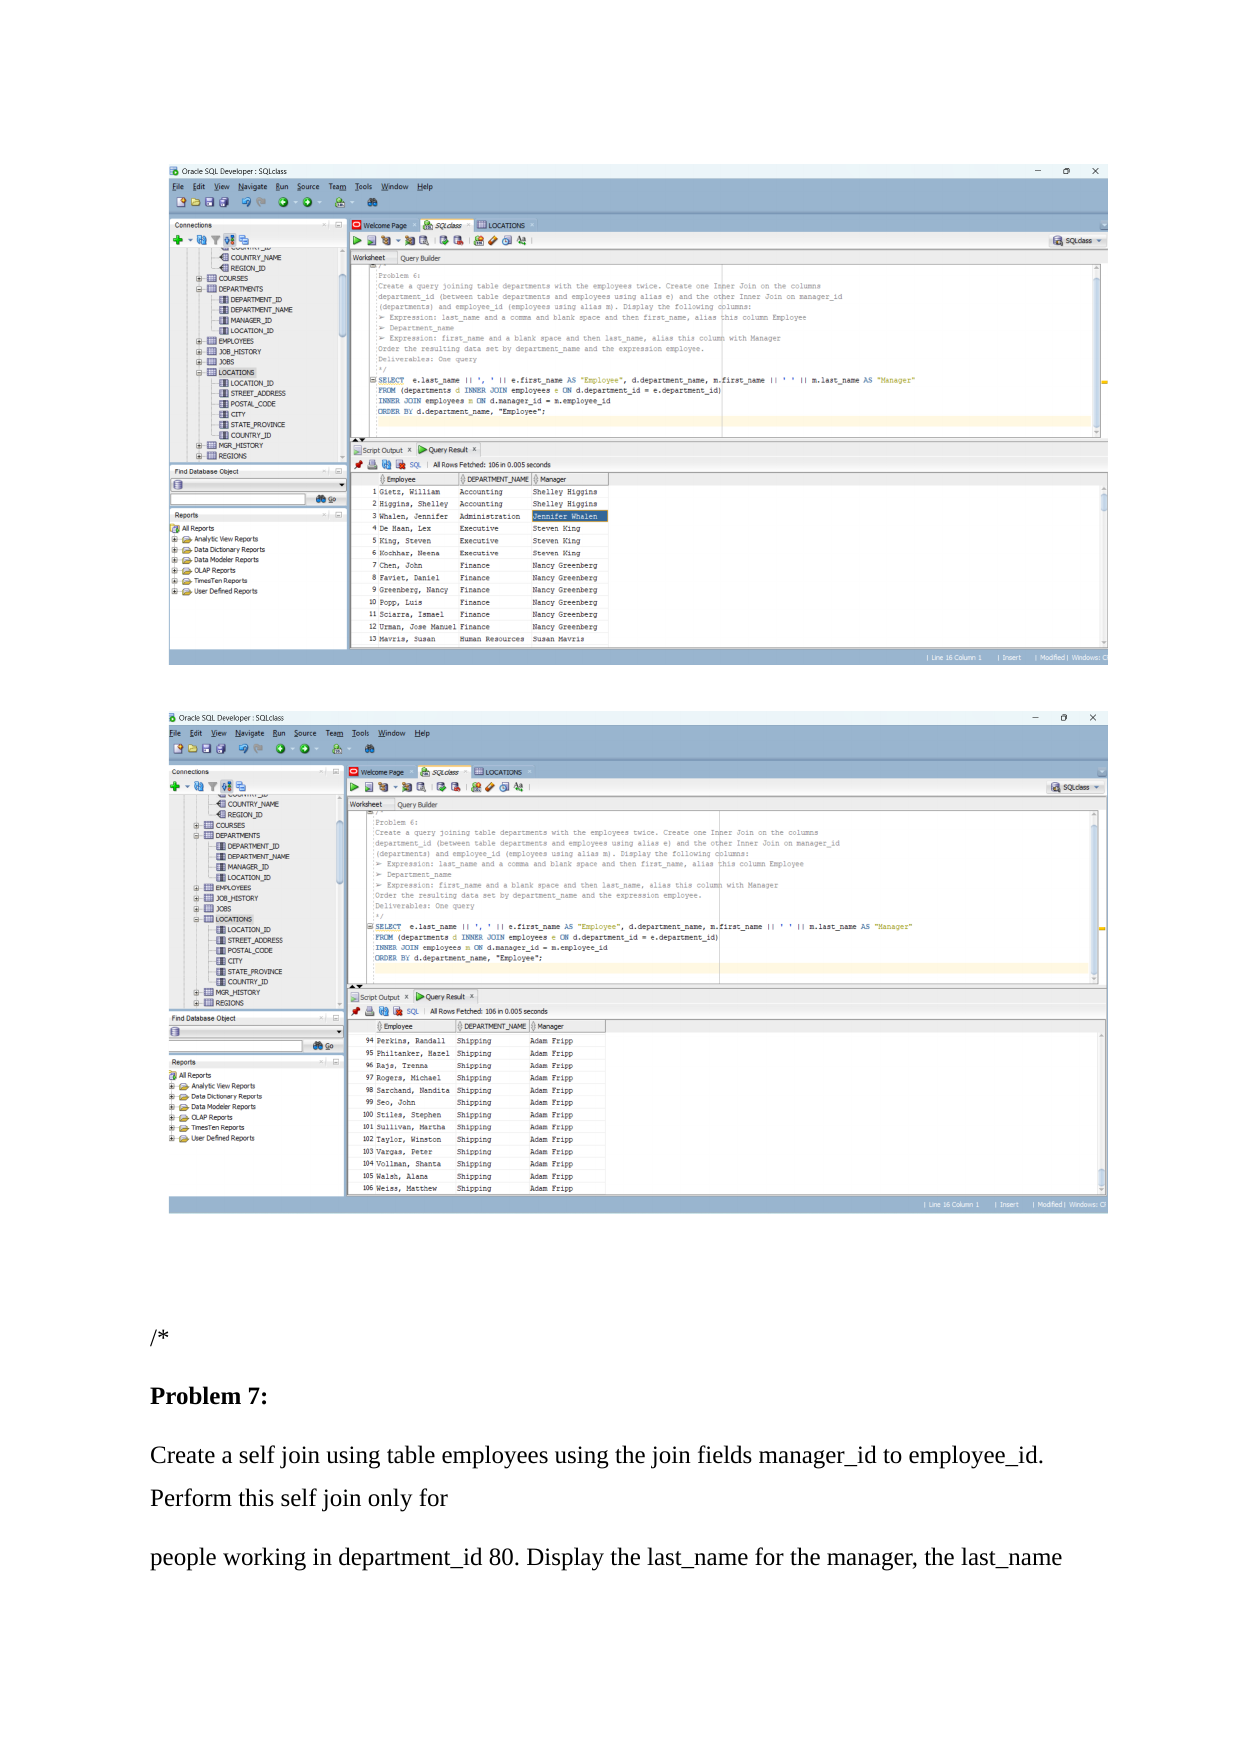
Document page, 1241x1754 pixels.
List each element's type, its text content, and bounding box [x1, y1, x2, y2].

text Create a self join using table employees using the join fields manager_id to employee_id. Perform this self join only for [150, 1436, 1090, 1517]
text Problem 7: [150, 1377, 1090, 1414]
text /* [150, 1318, 1090, 1356]
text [150, 1538, 1090, 1575]
